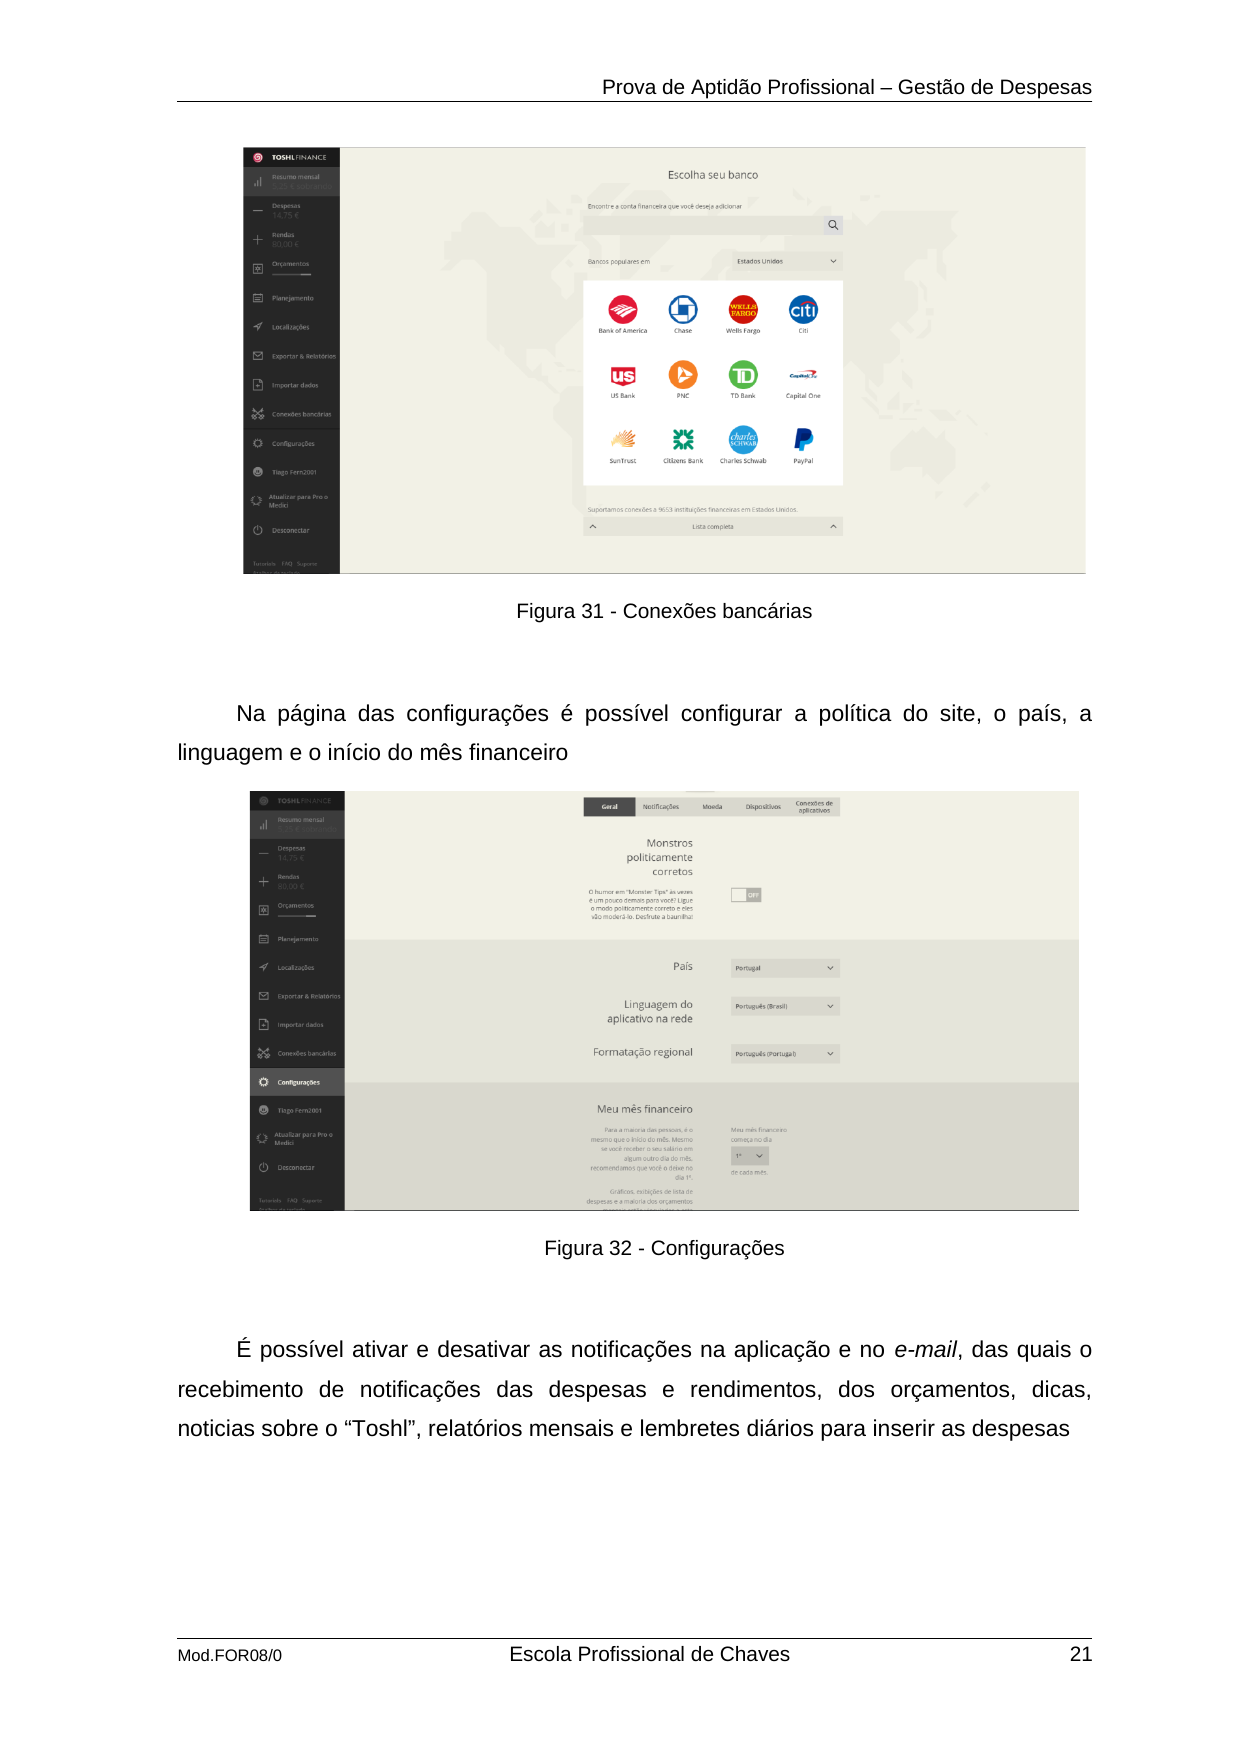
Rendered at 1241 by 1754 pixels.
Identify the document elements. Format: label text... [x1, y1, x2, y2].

text Na página das configurações é possível configurar a política do site, o país, a linguagem e o início do mês financeiro [177, 700, 1092, 766]
picture [249, 791, 1079, 1211]
text Figura 31 - Conexões bancárias [177, 599, 1092, 623]
picture [243, 147, 1086, 574]
text Figura 32 - Configurações [177, 1236, 1092, 1260]
text É possível ativar e desativar as notificações na aplicação e no e-mail, das quais o recebimento de notificações das despesas e rendimentos, dos orçamentos, dicas, noticias sobre o “Toshl”, relatórios mensais e lembretes diários para inserir as despesas [177, 1336, 1092, 1442]
